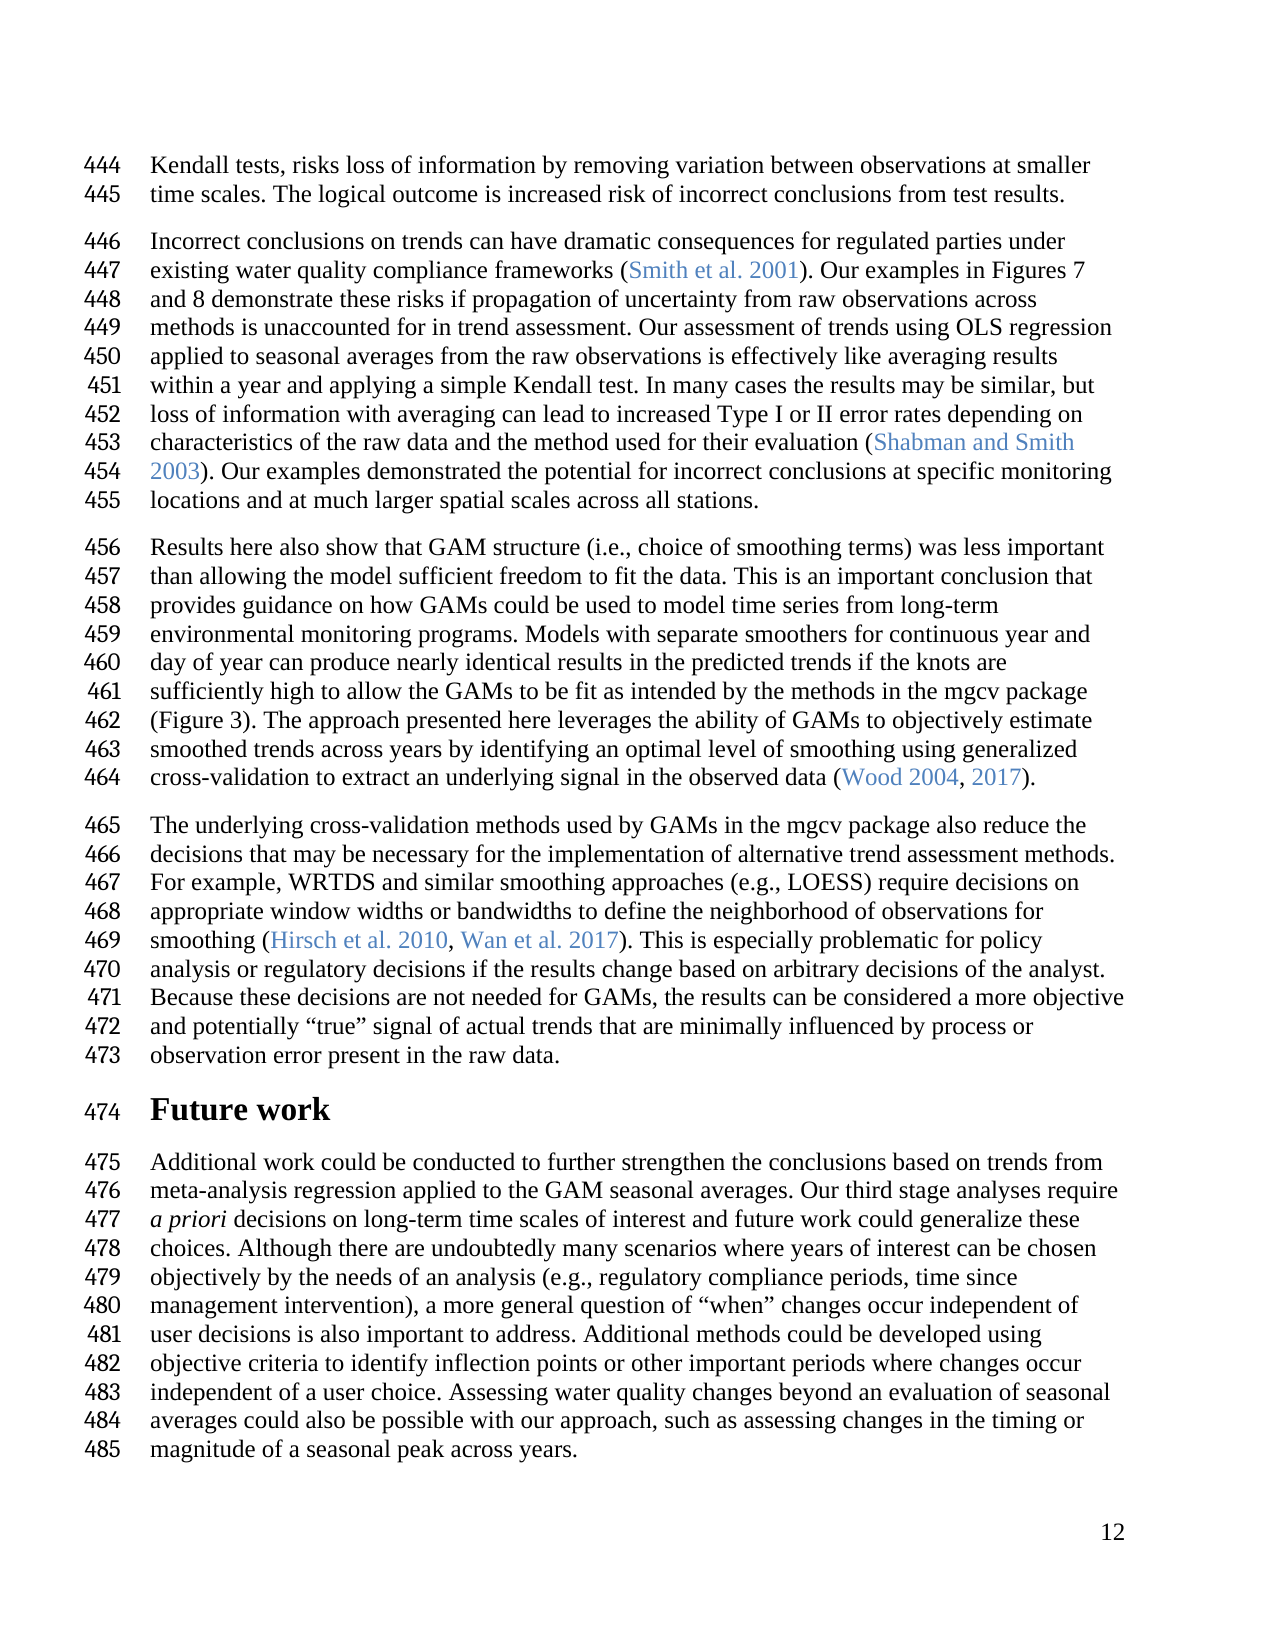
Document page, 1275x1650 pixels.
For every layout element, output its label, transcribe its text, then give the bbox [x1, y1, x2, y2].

text Additional work could be conducted to further strengthen the conclusions based on trends from meta-analysis regression applied to the GAM seasonal averages. Our third stage analyses require a priori decisions on long-term time scales of interest and future work could generalize these choices. Although there are undoubtedly many scenarios where years of interest can be chosen objectively by the needs of an analysis (e.g., regulatory compliance periods, time since management intervention), a more general question of “when” changes occur independent of user decisions is also important to address. Additional methods could be developed using objective criteria to identify inflection points or other important periods where changes occur independent of a user choice. Assessing water quality changes beyond an evaluation of seasonal averages could also be possible with our approach, such as assessing changes in the timing or magnitude of a seasonal peak across years. [150, 1147, 1125, 1463]
subtitle Future work [150, 1089, 1125, 1128]
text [150, 150, 1125, 207]
text Incorrect conclusions on trends can have dramatic consequences for regulated parties under existing water quality compliance frameworks (Smith et al. 2001). Our examples in Figures 7 and 8 demonstrate these risks if propagation of uncertainty from raw observations across methods is unaccounted for in trend assessment. Our assessment of trends using OLS regression applied to seasonal averages from the raw observations is effectively like averaging results within a year and applying a simple Kendall test. In many cases the results may be similar, but loss of information with averaging can lead to increased Type I or II error rates depending on characteristics of the raw data and the method used for their evaluation (Shabman and Smith 2003). Our examples demonstrated the potential for incorrect conclusions at specific monitoring locations and at much larger spatial scales across all stations. [150, 226, 1125, 514]
text Results here also show that GAM structure (i.e., choice of smoothing terms) was less important than allowing the model sufficient freedom to fit the data. This is an important conclusion that provides guidance on how GAMs could be used to model time series from long-term environmental monitoring programs. Models with separate smoothers for continuous year and day of year can produce nearly identical results in the predicted trends if the knots are sufficiently high to allow the GAMs to be fit as intended by the methods in the mgcv package (Figure 3). The approach presented here leverages the ability of GAMs to objectively estimate smoothed trends across years by identifying an optimal level of smoothing using generalized cross-validation to extract an underlying signal in the observed data (Wood 2004, 2017). [150, 532, 1125, 791]
text The underlying cross-validation methods used by GAMs in the mgcv package also reduce the decisions that may be necessary for the implementation of alternative trend assessment methods. For example, WRTDS and similar smoothing approaches (e.g., LOESS) require decisions on appropriate window widths or bandwidths to define the neighborhood of observations for smoothing (Hirsch et al. 2010, Wan et al. 2017). This is especially problematic for policy analysis or regulatory decisions if the results change based on arbitrary decisions of the analyst. Because these decisions are not needed for GAMs, the results can be considered a more objective and potentially “true” signal of actual trends that are minimally influenced by process or observation error present in the raw data. [150, 810, 1125, 1069]
